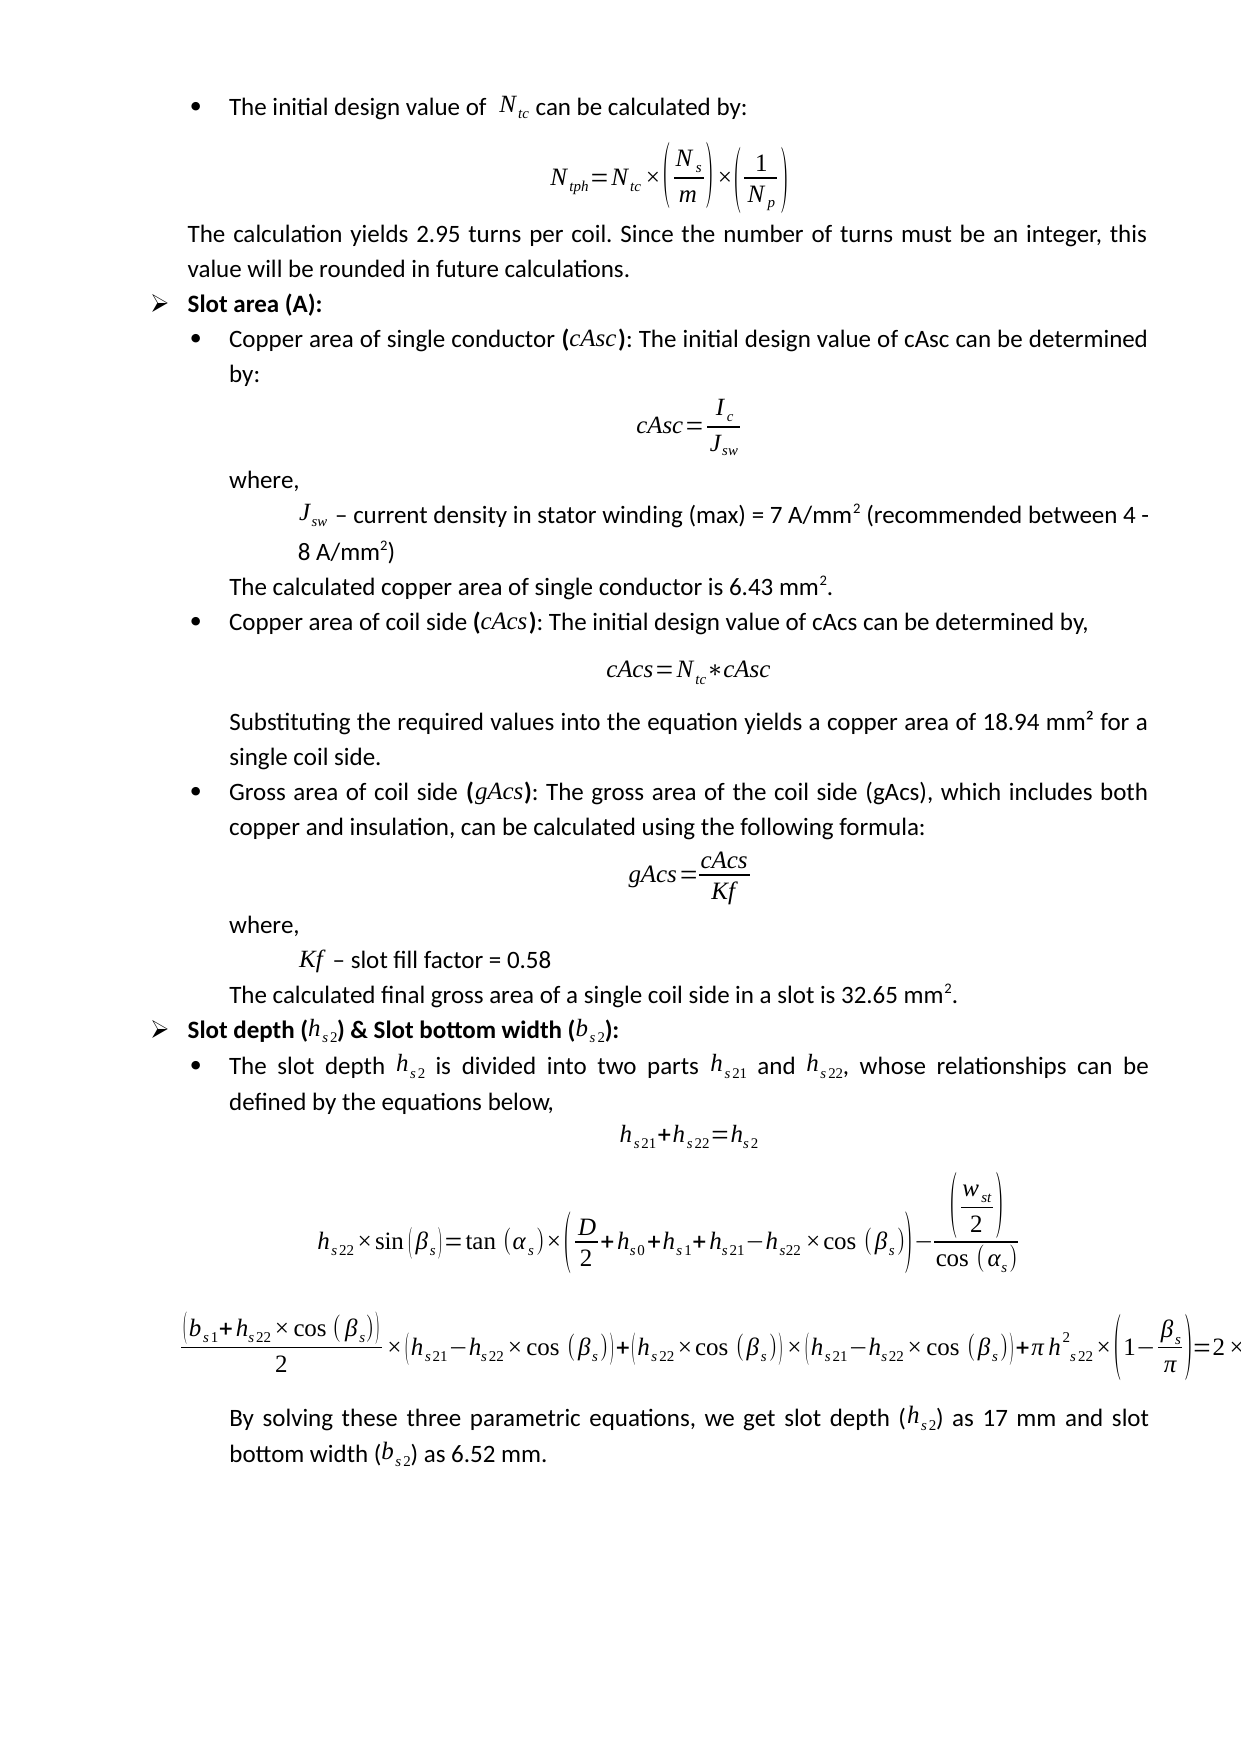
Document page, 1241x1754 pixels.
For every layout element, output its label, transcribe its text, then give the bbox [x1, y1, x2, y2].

text The calculated final gross area of a single coil side in a slot is 32.65 mm2. [229, 979, 1149, 1010]
list where, [229, 464, 1149, 494]
text By solving these three parametric equations, we get slot depth () as 17 mm and slot bottom width () as 6.52 mm. [229, 1402, 1149, 1469]
list Copper area of coil side (): The initial design value of cAcs can be determined by, [191, 606, 1149, 637]
list where, [229, 909, 1149, 940]
list – current density in stator winding (max) = 7 A/mm2 (recommended between 4 - 8 A/mm2) [298, 499, 1149, 567]
text The calculated copper area of single conductor is 6.43 mm2. [229, 571, 1149, 602]
list Gross area of coil side (): The gross area of the coil side (gAcs), which includes both copper and insulation, can be calculated using the following formula: [191, 776, 1149, 842]
list Slot depth () & Slot bottom width (): [150, 1014, 1149, 1046]
list The initial design value of can be calculated by: [191, 91, 1149, 122]
list Slot area (A): [150, 288, 1149, 319]
text Substituting the required values into the equation yields a copper area of 18.94 mm² for a single coil side. [229, 706, 1149, 772]
list The calculation yields 2.95 turns per coil. Since the number of turns must be an integer, this value will be rounded in future calculations. [187, 218, 1149, 284]
list The slot depth is divided into two parts and , whose relationships can be defined by the equations below, [191, 1050, 1149, 1116]
list Copper area of single conductor (): The initial design value of cAsc can be determined by: [191, 323, 1149, 389]
list – slot fill factor = 0.58 [298, 944, 1149, 975]
